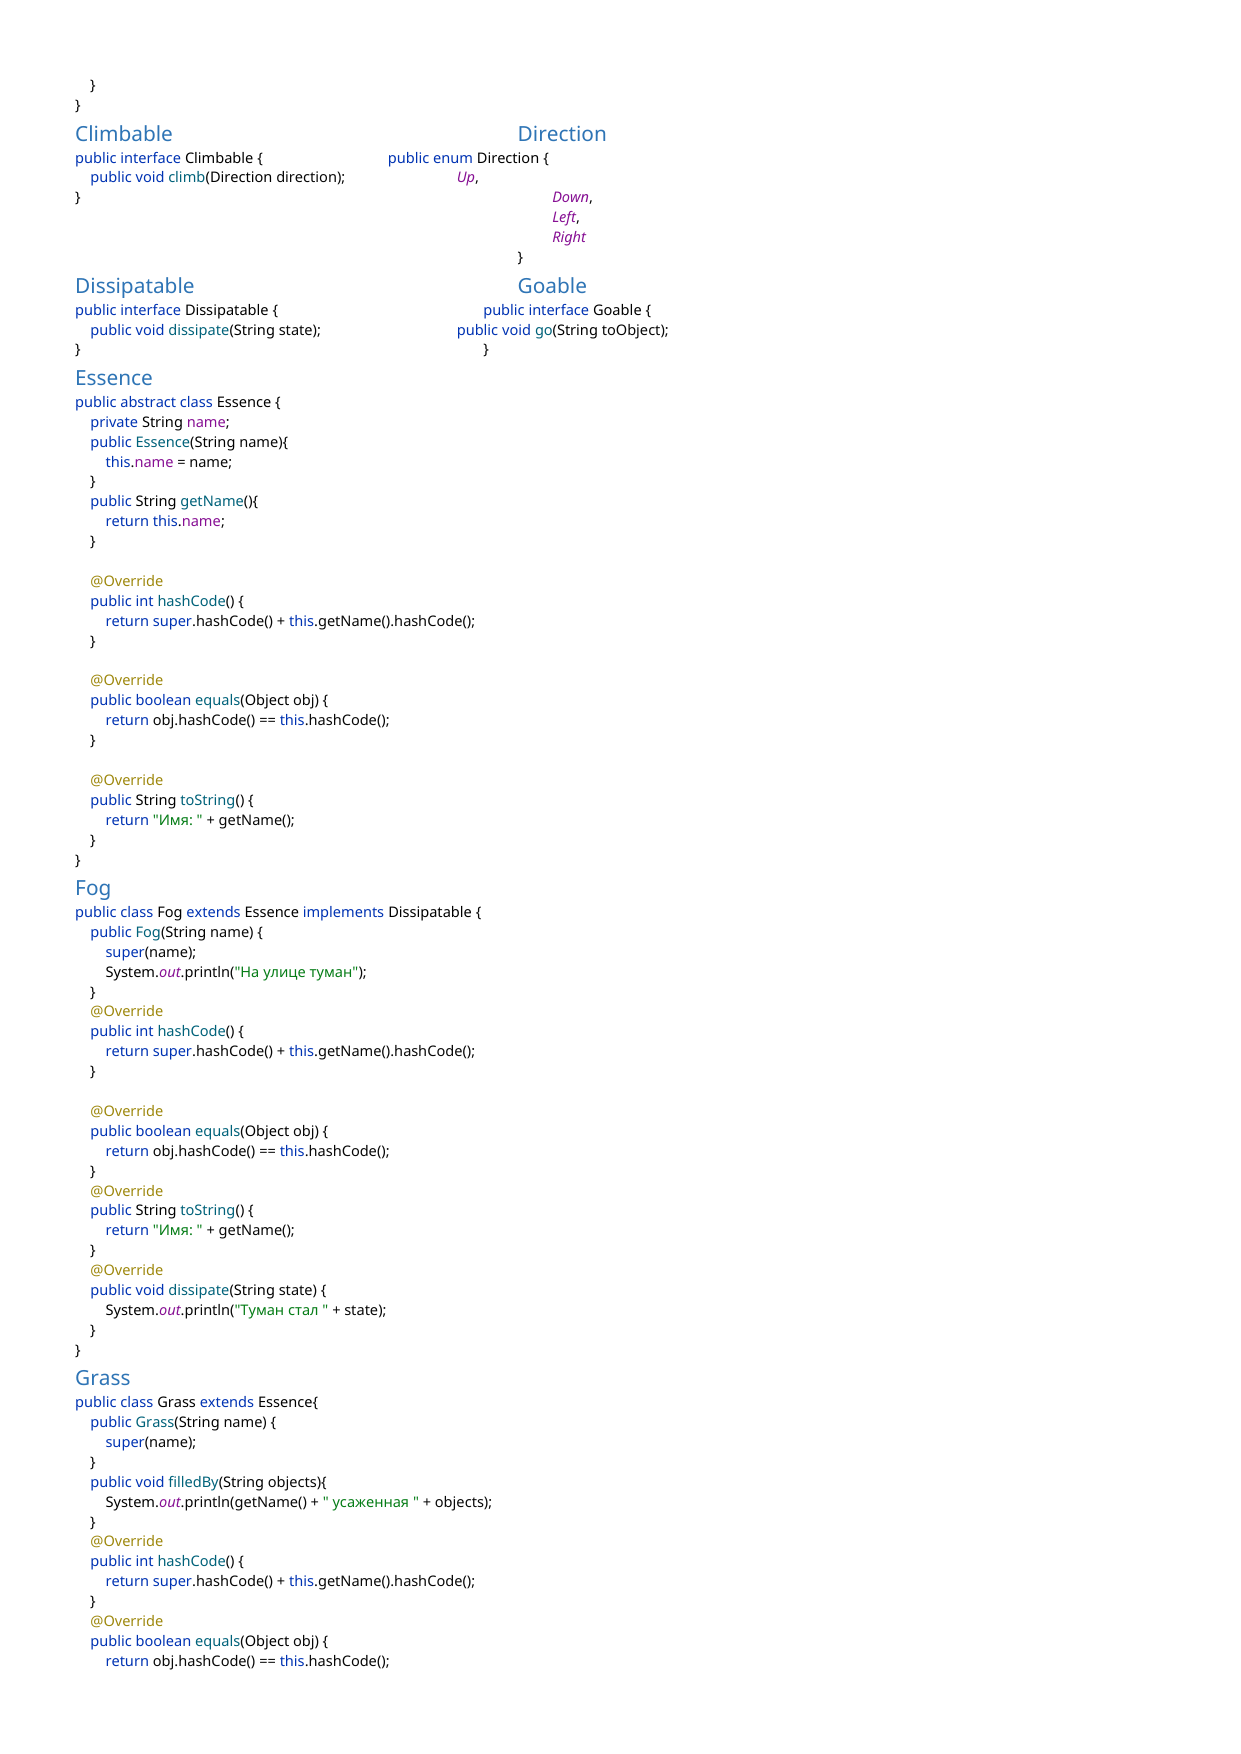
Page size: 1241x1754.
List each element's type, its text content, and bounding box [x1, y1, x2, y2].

picture [218, 797, 224, 805]
text public interface Climbable { public enum Direction { public void climb(Direction direction); Up, } Down, Left, [75, 147, 1165, 227]
text public abstract class Essence { private String name; public Essence(String name){ this.name = name; } public String getName(){ return this.name; } @Override public int hashCode() { return super.hashCode() + this.getName().hashCode(); } @Override public boolean equals(Object obj) { return obj.hashCode() == this.hashCode(); } @Override public String toString() { return "Имя: " + getName(); } } [75, 392, 1165, 869]
subtitle Grass [75, 1363, 1165, 1392]
picture [214, 498, 220, 506]
text public class Fog extends Essence implements Dissipatable { public Fog(String name) { super(name); System.out.println("На улице туман"); } @Override public int hashCode() { return super.hashCode() + this.getName().hashCode(); } @Override public boolean equals(Object obj) { return obj.hashCode() == this.hashCode(); } @Override public String toString() { return "Имя: " + getName(); } @Override public void dissipate(String state) { System.out.println("Туман стал " + state); } } [75, 902, 1165, 1359]
picture [236, 498, 242, 506]
text public interface Dissipatable { public interface Goable { public void dissipate(String state); public void go(String toObject); } } [75, 299, 1165, 359]
picture [186, 1207, 191, 1215]
subtitle Climbable Direction [75, 119, 1165, 147]
picture [218, 598, 224, 606]
picture [218, 1028, 224, 1036]
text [75, 1392, 1165, 1671]
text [75, 75, 1165, 115]
picture [218, 1558, 224, 1566]
picture [186, 797, 191, 805]
subtitle Essence [75, 363, 1165, 392]
picture [185, 1479, 191, 1487]
subtitle Fog [75, 873, 1165, 902]
picture [158, 439, 164, 447]
picture [202, 1477, 207, 1487]
subtitle Dissipatable Goable [75, 271, 1165, 299]
picture [147, 1419, 152, 1427]
text Right } [517, 227, 1165, 267]
picture [218, 1207, 224, 1215]
